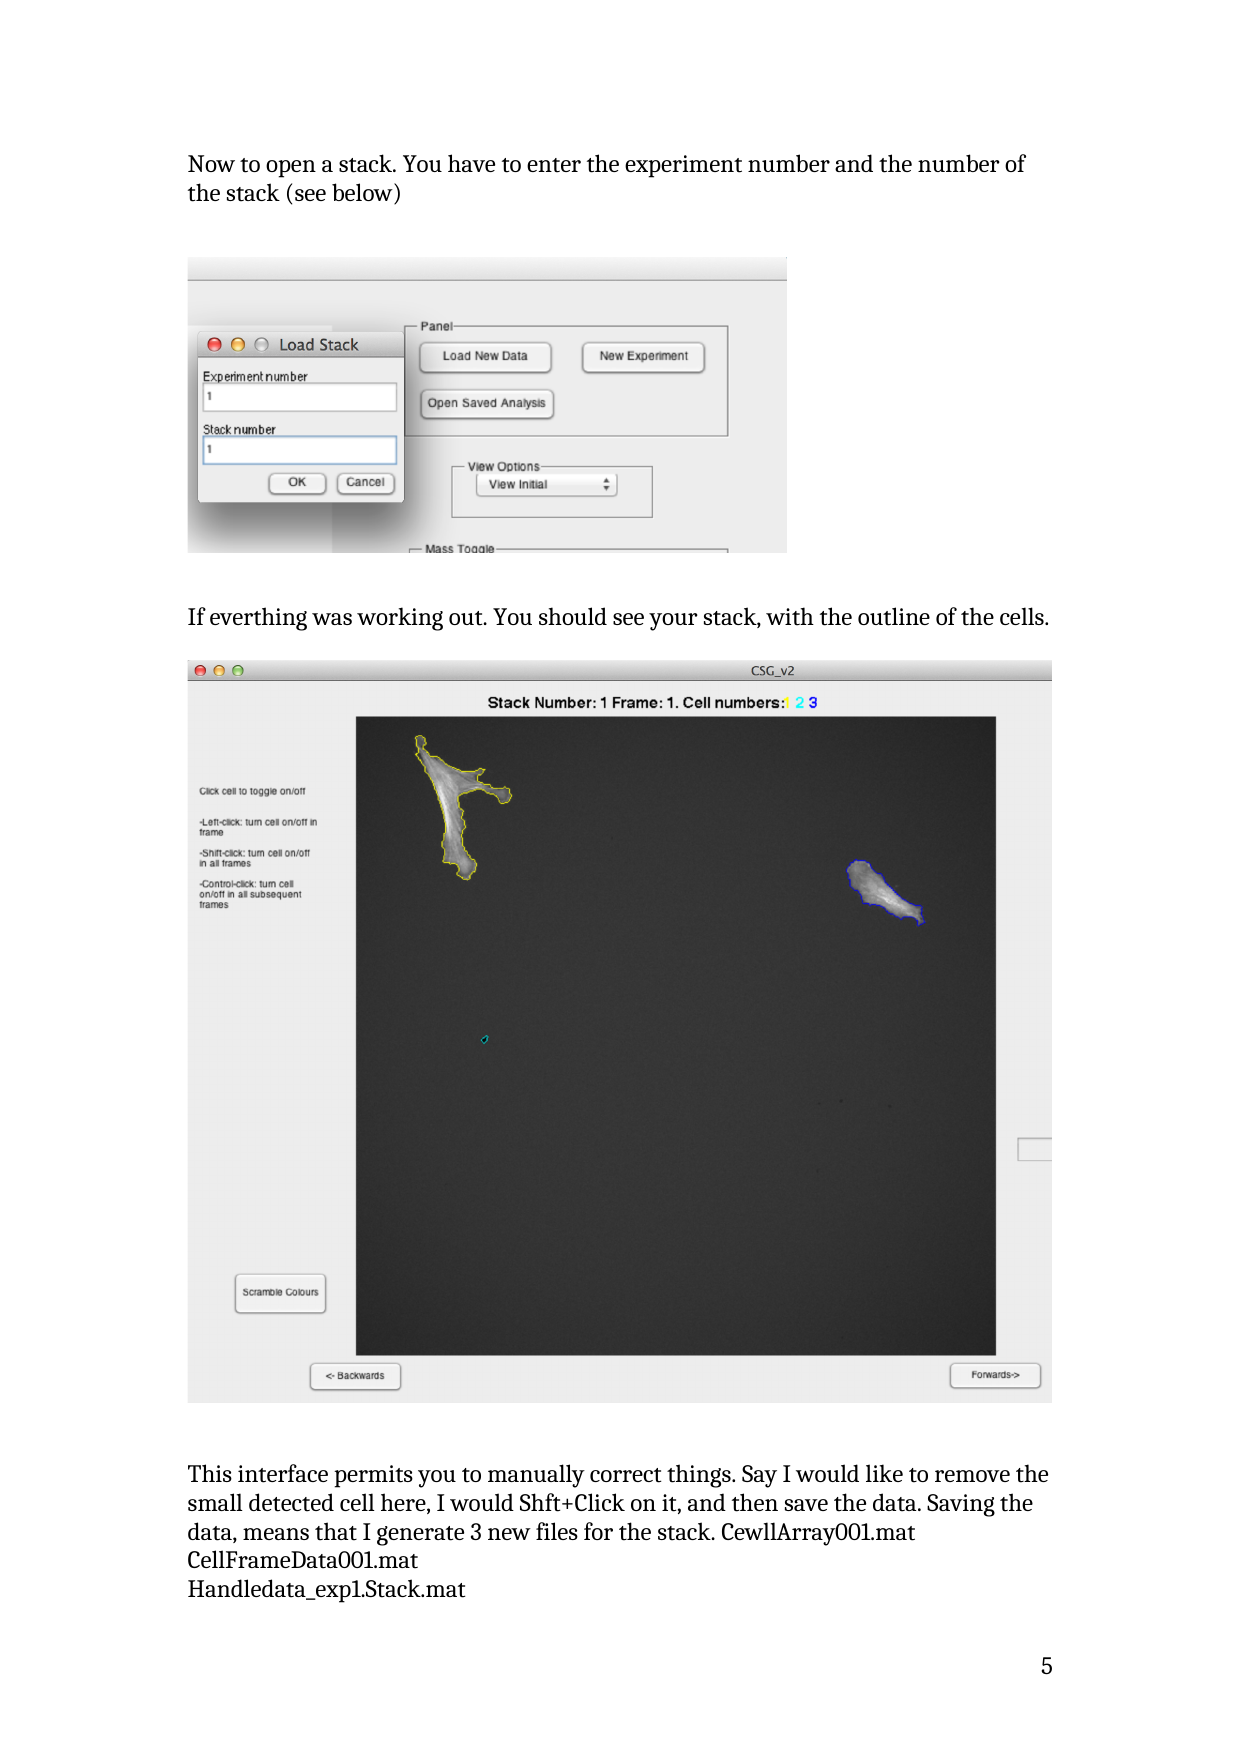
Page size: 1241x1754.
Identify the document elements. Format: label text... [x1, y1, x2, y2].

subtitle If everthing was working out. You should see your stack, with the outline of the cells. [187, 603, 1053, 632]
picture [187, 660, 1052, 1403]
text Handledata_exp1.Stack.mat [187, 1575, 1053, 1604]
text This interface permits you to manually correct things. Say I would like to remove the small detected cell here, I would Shft+Click on it, and then save the data. Saving the data, means that I generate 3 new files for the stack. CewllArray001.mat [187, 1460, 1053, 1546]
subtitle Now to open a stack. You have to enter the experiment number and the number of the stack (see below) [187, 150, 1053, 207]
picture [187, 257, 787, 553]
text CellFrameData001.mat [187, 1546, 1053, 1575]
